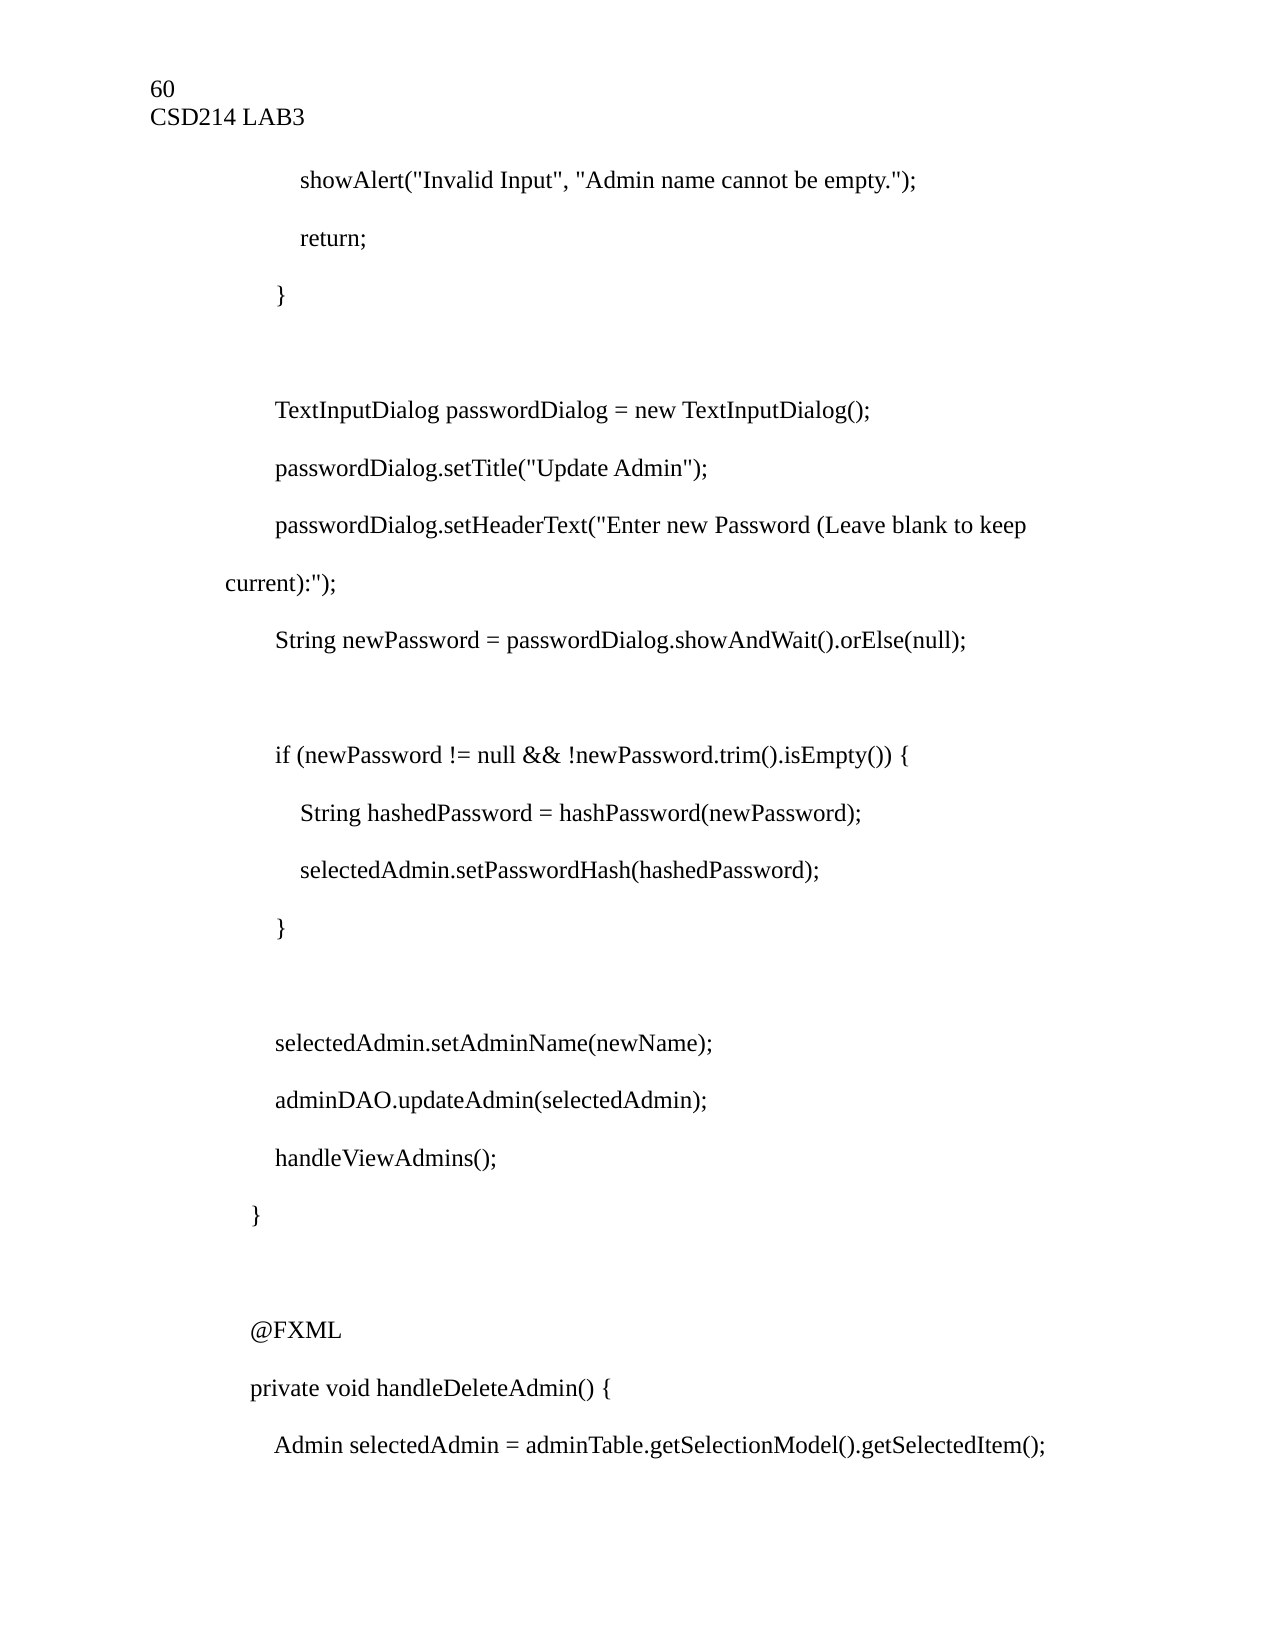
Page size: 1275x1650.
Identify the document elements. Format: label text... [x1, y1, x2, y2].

list @FXML [225, 1315, 1125, 1344]
list TextInputDialog passwordDialog = new TextInputDialog(); [225, 395, 1125, 424]
list Admin selectedAdmin = adminTable.getSelectionModel().getSelectedItem(); [225, 1430, 1125, 1459]
list adminDAO.updateAdmin(selectedAdmin); [225, 1085, 1125, 1114]
list handleViewAdmins(); [225, 1143, 1125, 1172]
list String hashedPassword = hashPassword(newPassword); [225, 798, 1125, 827]
list } [225, 1200, 1125, 1229]
list selectedAdmin.setPasswordHash(hashedPassword); [225, 855, 1125, 884]
list } [225, 913, 1125, 942]
list return; [225, 223, 1125, 252]
list selectedAdmin.setAdminName(newName); [225, 1028, 1125, 1057]
list showAlert("Invalid Input", "Admin name cannot be empty."); [225, 165, 1125, 194]
list passwordDialog.setTitle("Update Admin"); [225, 453, 1125, 482]
list private void handleDeleteAdmin() { [225, 1373, 1125, 1402]
list String newPassword = passwordDialog.showAndWait().orElse(null); [225, 625, 1125, 654]
list passwordDialog.setHeaderText("Enter new Password (Leave blank to keep current):"); [225, 510, 1125, 597]
list } [225, 280, 1125, 309]
list if (newPassword != null && !newPassword.trim().isEmpty()) { [225, 740, 1125, 769]
